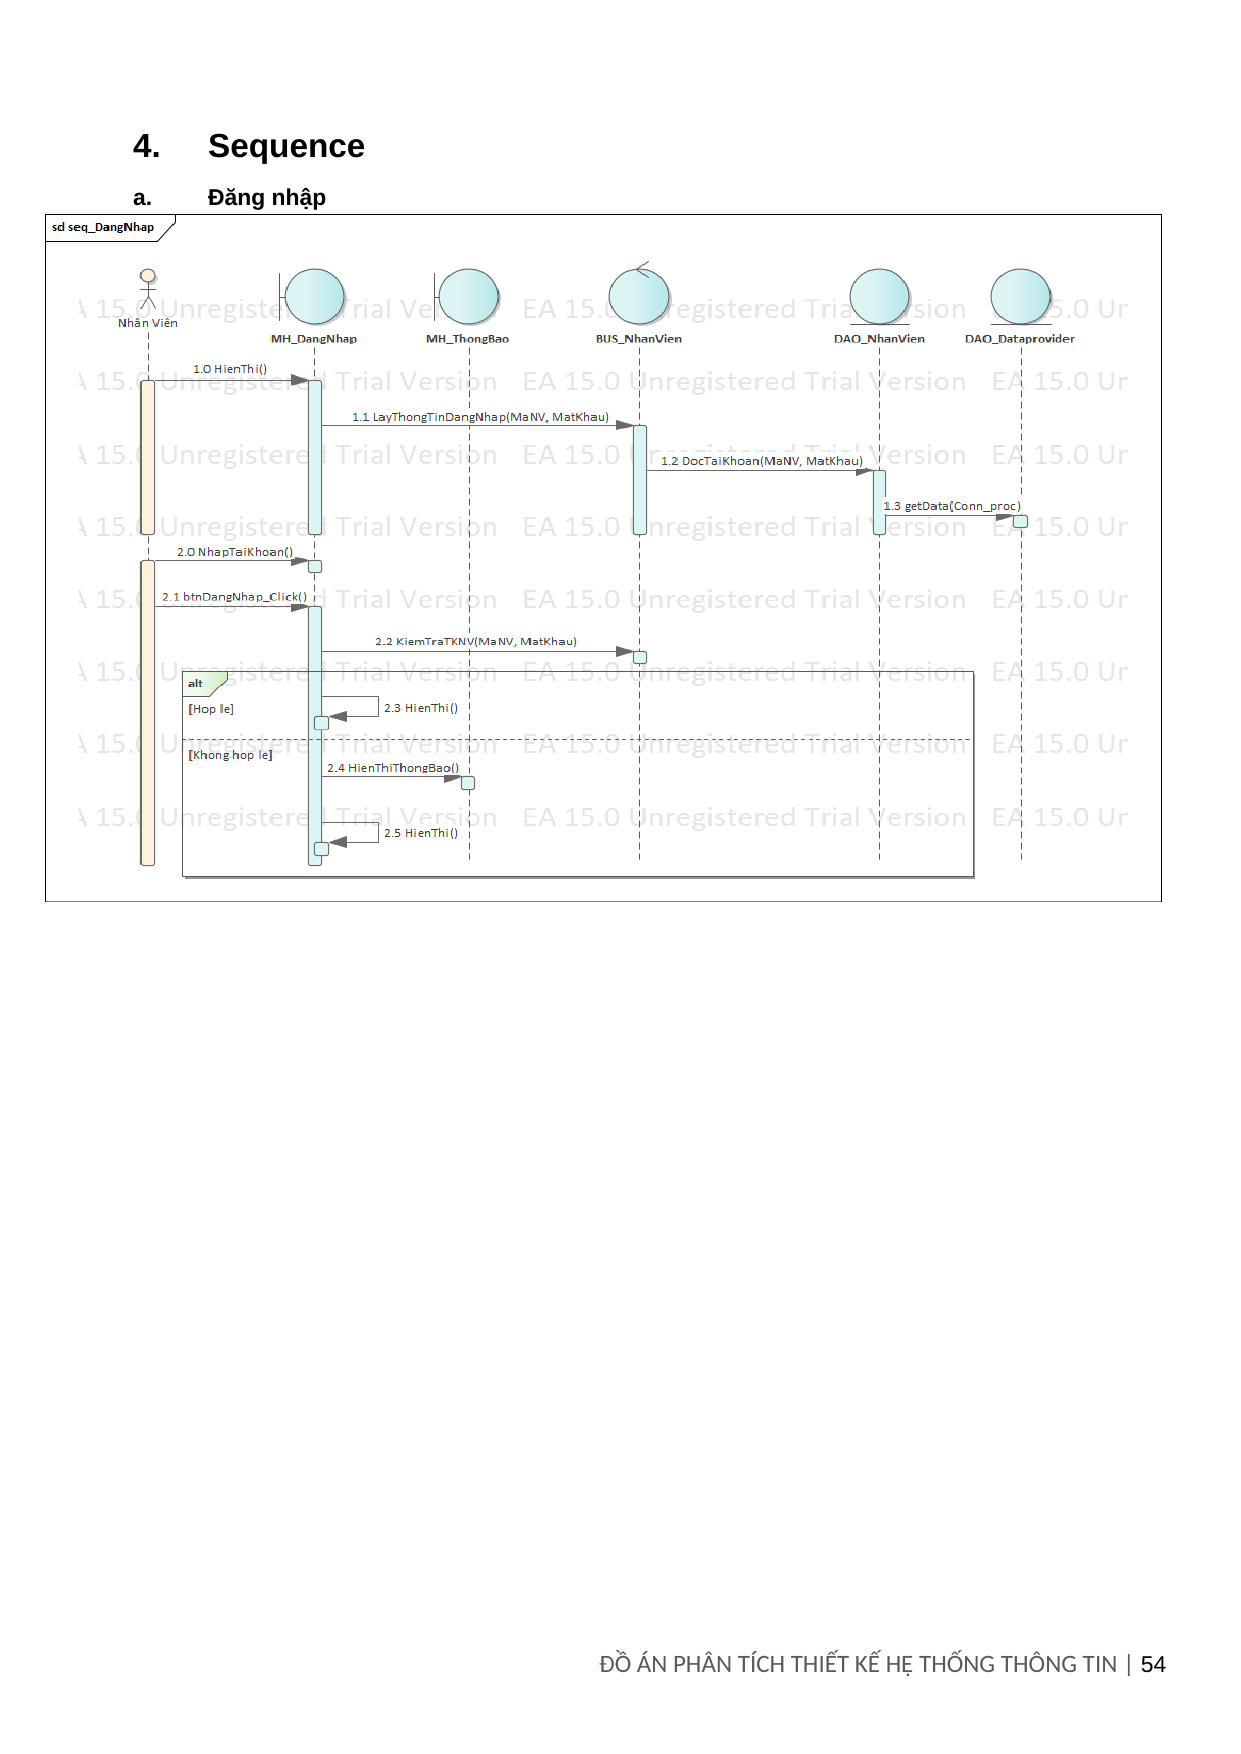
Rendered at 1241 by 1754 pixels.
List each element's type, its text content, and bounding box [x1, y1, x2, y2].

subtitle Sequence [133, 126, 1240, 164]
list Đăng nhập [133, 184, 1240, 210]
picture [44, 213, 1164, 902]
